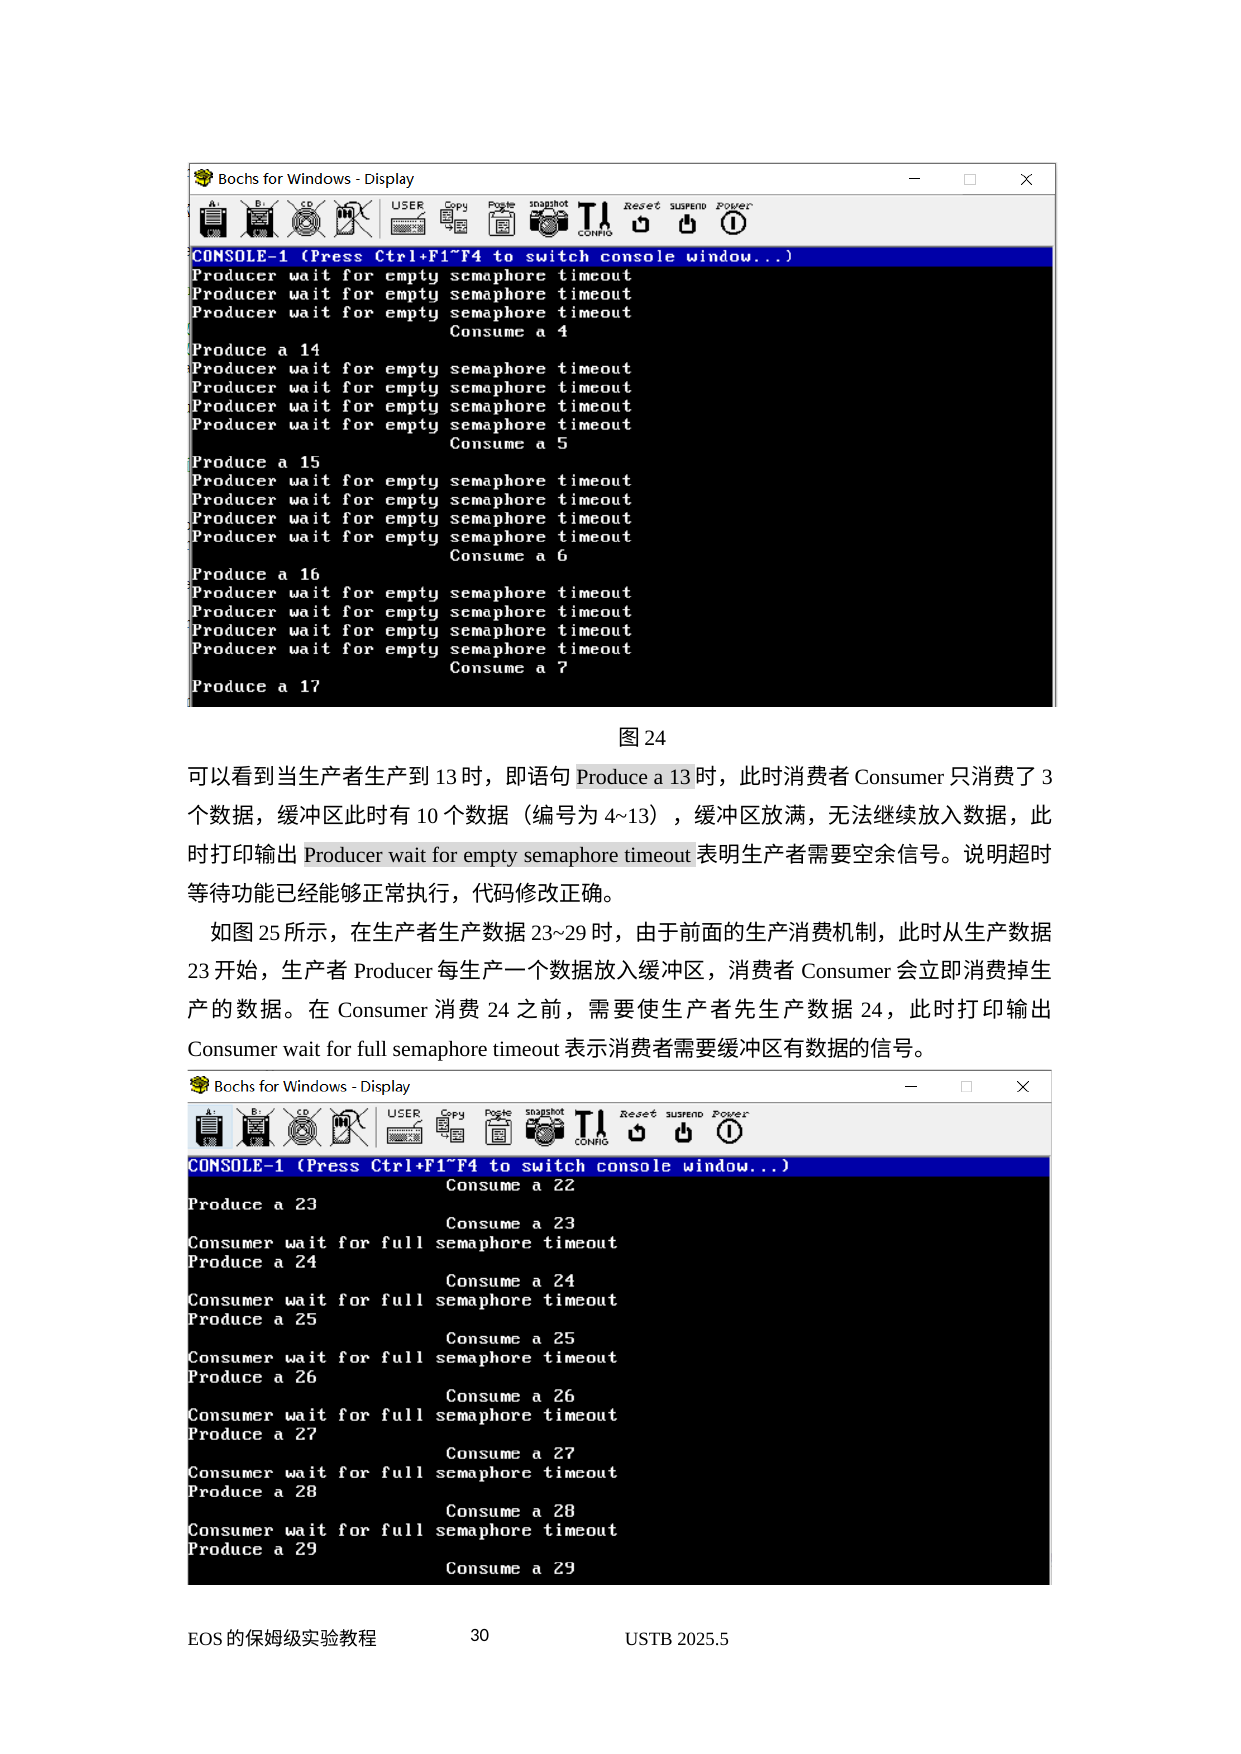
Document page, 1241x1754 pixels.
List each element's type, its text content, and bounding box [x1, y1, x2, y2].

text 如图25所示，在生产者生产数据23~29时，由于前面的生产消费机制，此时从生产数据23开始，生产者Producer每生产一个数据放入缓冲区，消费者Consumer会立即消费掉生产的数据。在Consumer消费24之前，需要使生产者先生产数据24，此时打印输出Consumer wait for full semaphore timeout表示消费者需要缓冲区有数据的信号。 [187, 914, 1053, 1063]
picture [187, 162, 1058, 707]
picture [187, 1069, 1052, 1585]
text 图24 [187, 720, 1053, 752]
text 可以看到当生产者生产到13时，即语句Produce a 13时，此时消费者Consumer只消费了3个数据，缓冲区此时有10个数据（编号为4~13），缓冲区放满，无法继续放入数据，此时打印输出Producer wait for empty semaphore timeout表明生产者需要空余信号。说明超时等待功能已经能够正常执行，代码修改正确。 [187, 758, 1053, 908]
